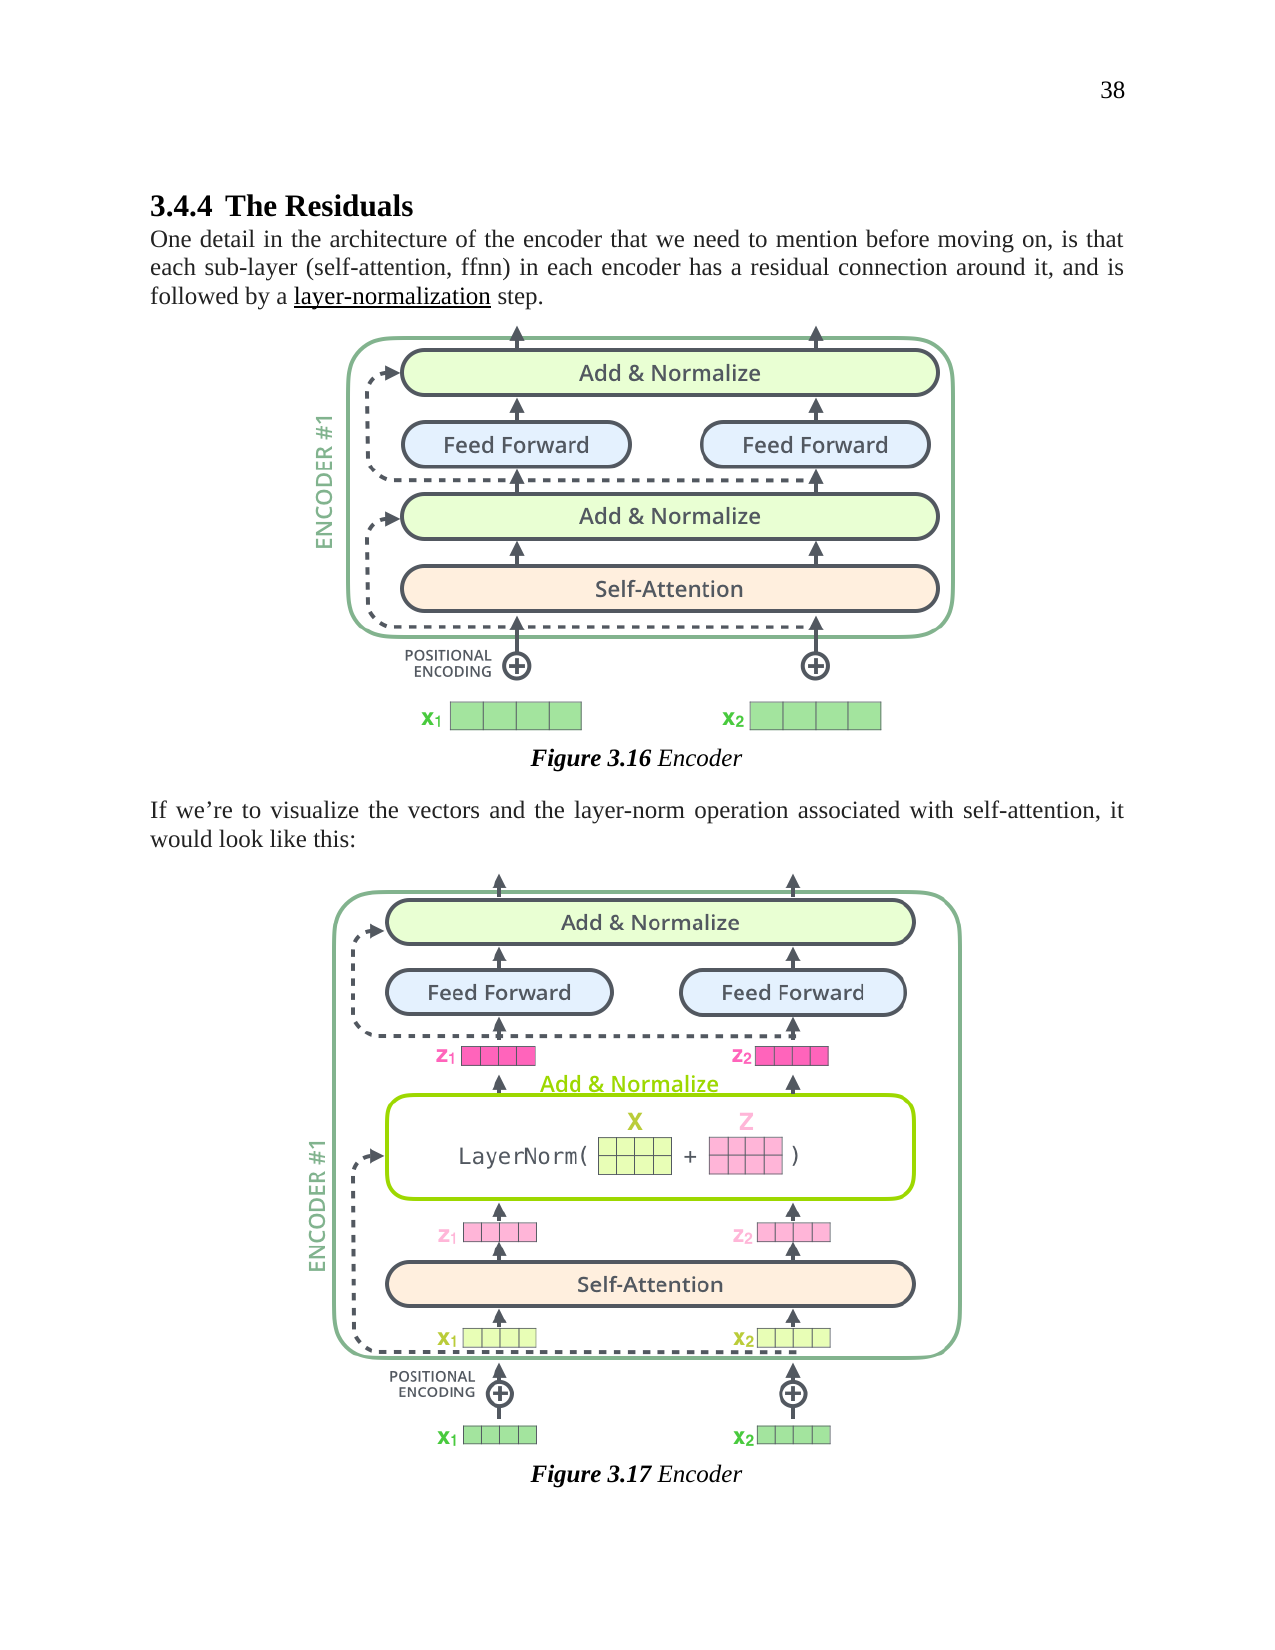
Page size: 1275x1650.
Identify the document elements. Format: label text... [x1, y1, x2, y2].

text If we’re to visualize the vectors and the layer-norm operation associated with self-attention, it would look like this: [150, 795, 1125, 853]
text Figure 3.17 Encoder [150, 1459, 1125, 1488]
text One detail in the architecture of the encoder that we need to mention before moving on, is that each sub-layer (self-attention, ffnn) in each encoder has a residual connection around it, and is followed by a layer-normalization step. [150, 224, 1125, 310]
picture [290, 852, 985, 1459]
text Figure 3.16 Encoder [150, 743, 1125, 772]
subtitle 3.4.4 The Residuals [150, 188, 1125, 224]
picture [307, 310, 968, 744]
